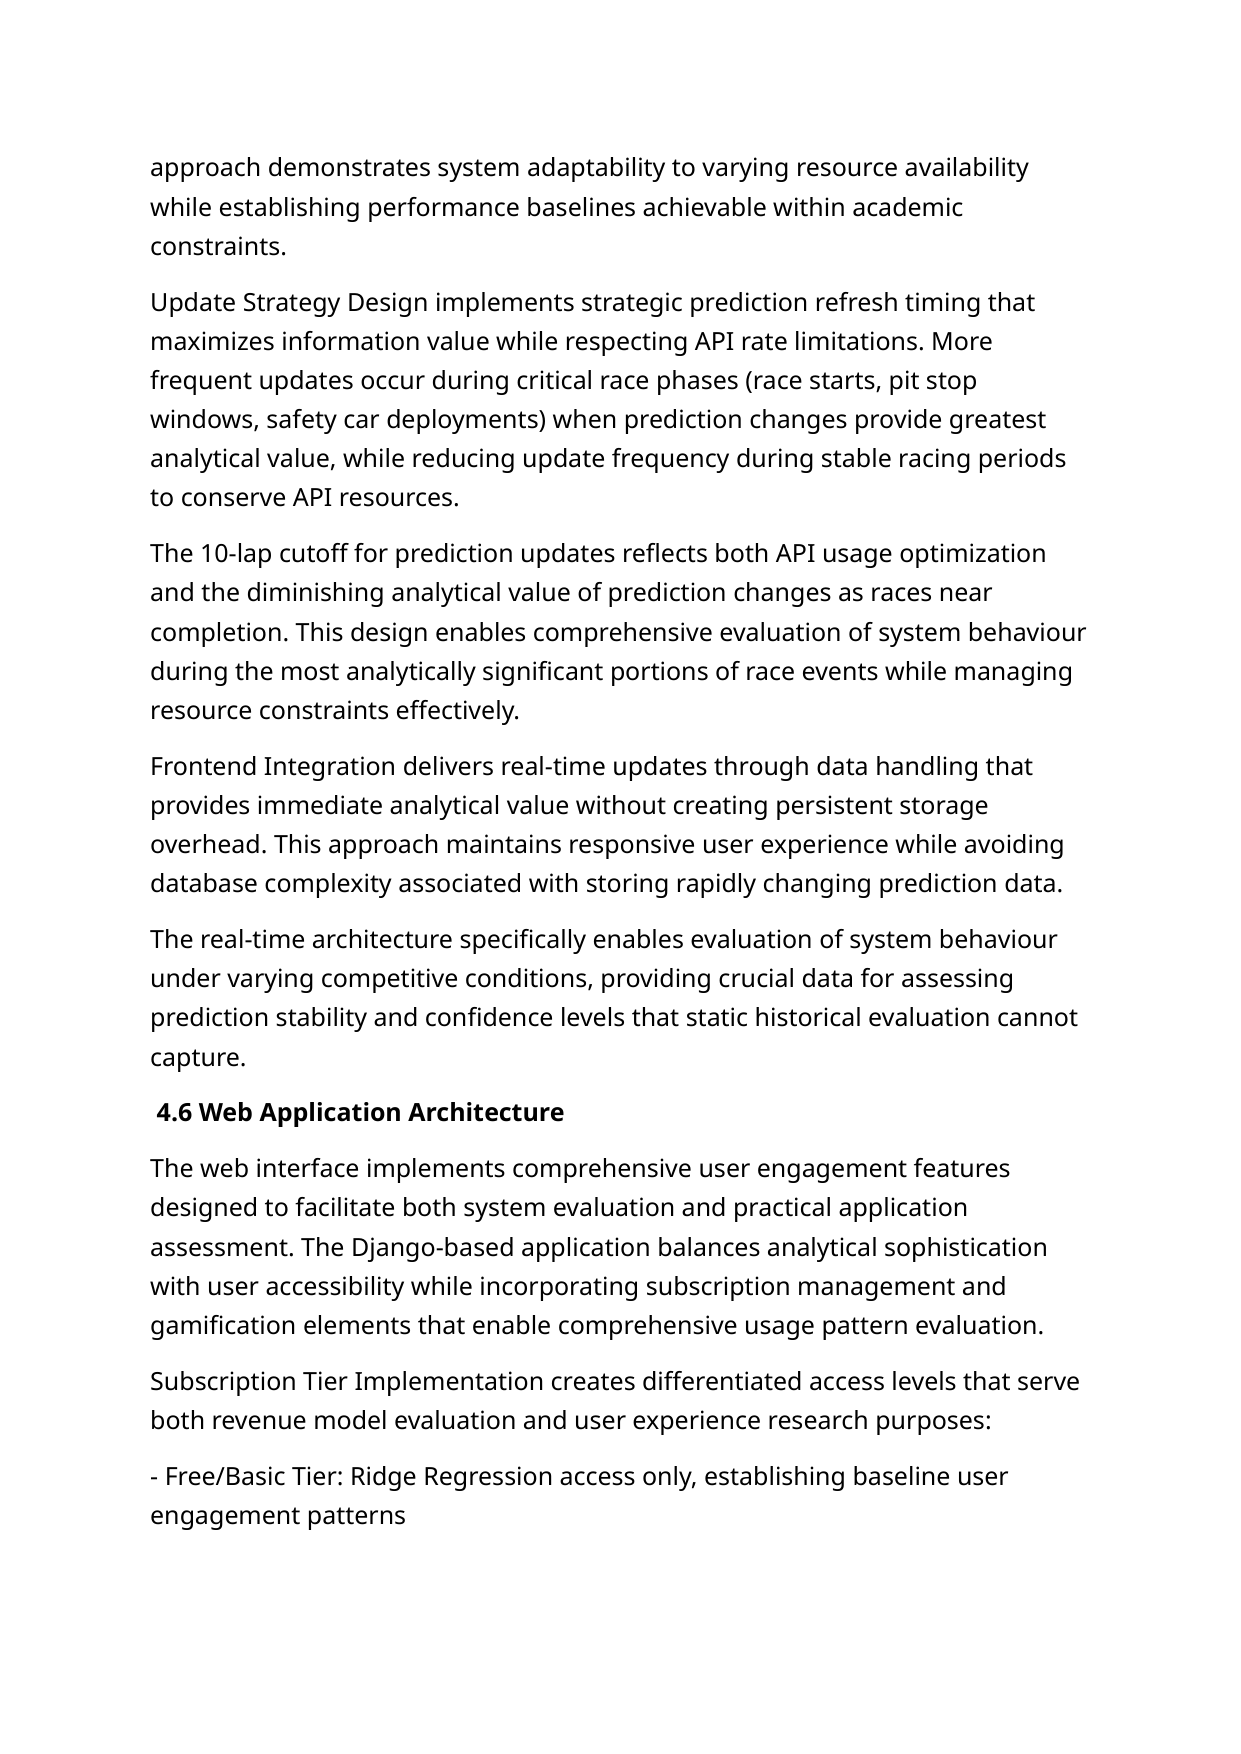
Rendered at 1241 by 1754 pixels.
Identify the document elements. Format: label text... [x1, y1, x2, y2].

text 4.6 Web Application Architecture [150, 1095, 1090, 1129]
text Update Strategy Design implements strategic prediction refresh timing that maximizes information value while respecting API rate limitations. More frequent updates occur during critical race phases (race starts, pit stop windows, safety car deployments) when prediction changes provide greatest analytical value, while reducing update frequency during stable racing periods to conserve API resources. [150, 284, 1090, 514]
text Frontend Integration delivers real-time updates through data handling that provides immediate analytical value without creating persistent storage overhead. This approach maintains responsive user experience while avoiding database complexity associated with storing rapidly changing prediction data. [150, 748, 1090, 900]
text - Free/Basic Tier: Ridge Regression access only, establishing baseline user engagement patterns [150, 1458, 1090, 1532]
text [150, 150, 1090, 262]
text The real-time architecture specifically enables evaluation of system behaviour under varying competitive conditions, providing crucial data for assessing prediction stability and confidence levels that static historical evaluation cannot capture. [150, 922, 1090, 1073]
text Subscription Tier Implementation creates differentiated access levels that serve both revenue model evaluation and user experience research purposes: [150, 1363, 1090, 1437]
text The web interface implements comprehensive user engagement features designed to facilitate both system evaluation and practical application assessment. The Django-based application balances analytical sophistication with user accessibility while incorporating subscription management and gamification elements that enable comprehensive usage pattern evaluation. [150, 1151, 1090, 1342]
text The 10-lap cutoff for prediction updates reflects both API usage optimization and the diminishing analytical value of prediction changes as races near completion. This design enables comprehensive evaluation of system behaviour during the most analytically significant portions of race events while managing resource constraints effectively. [150, 536, 1090, 727]
